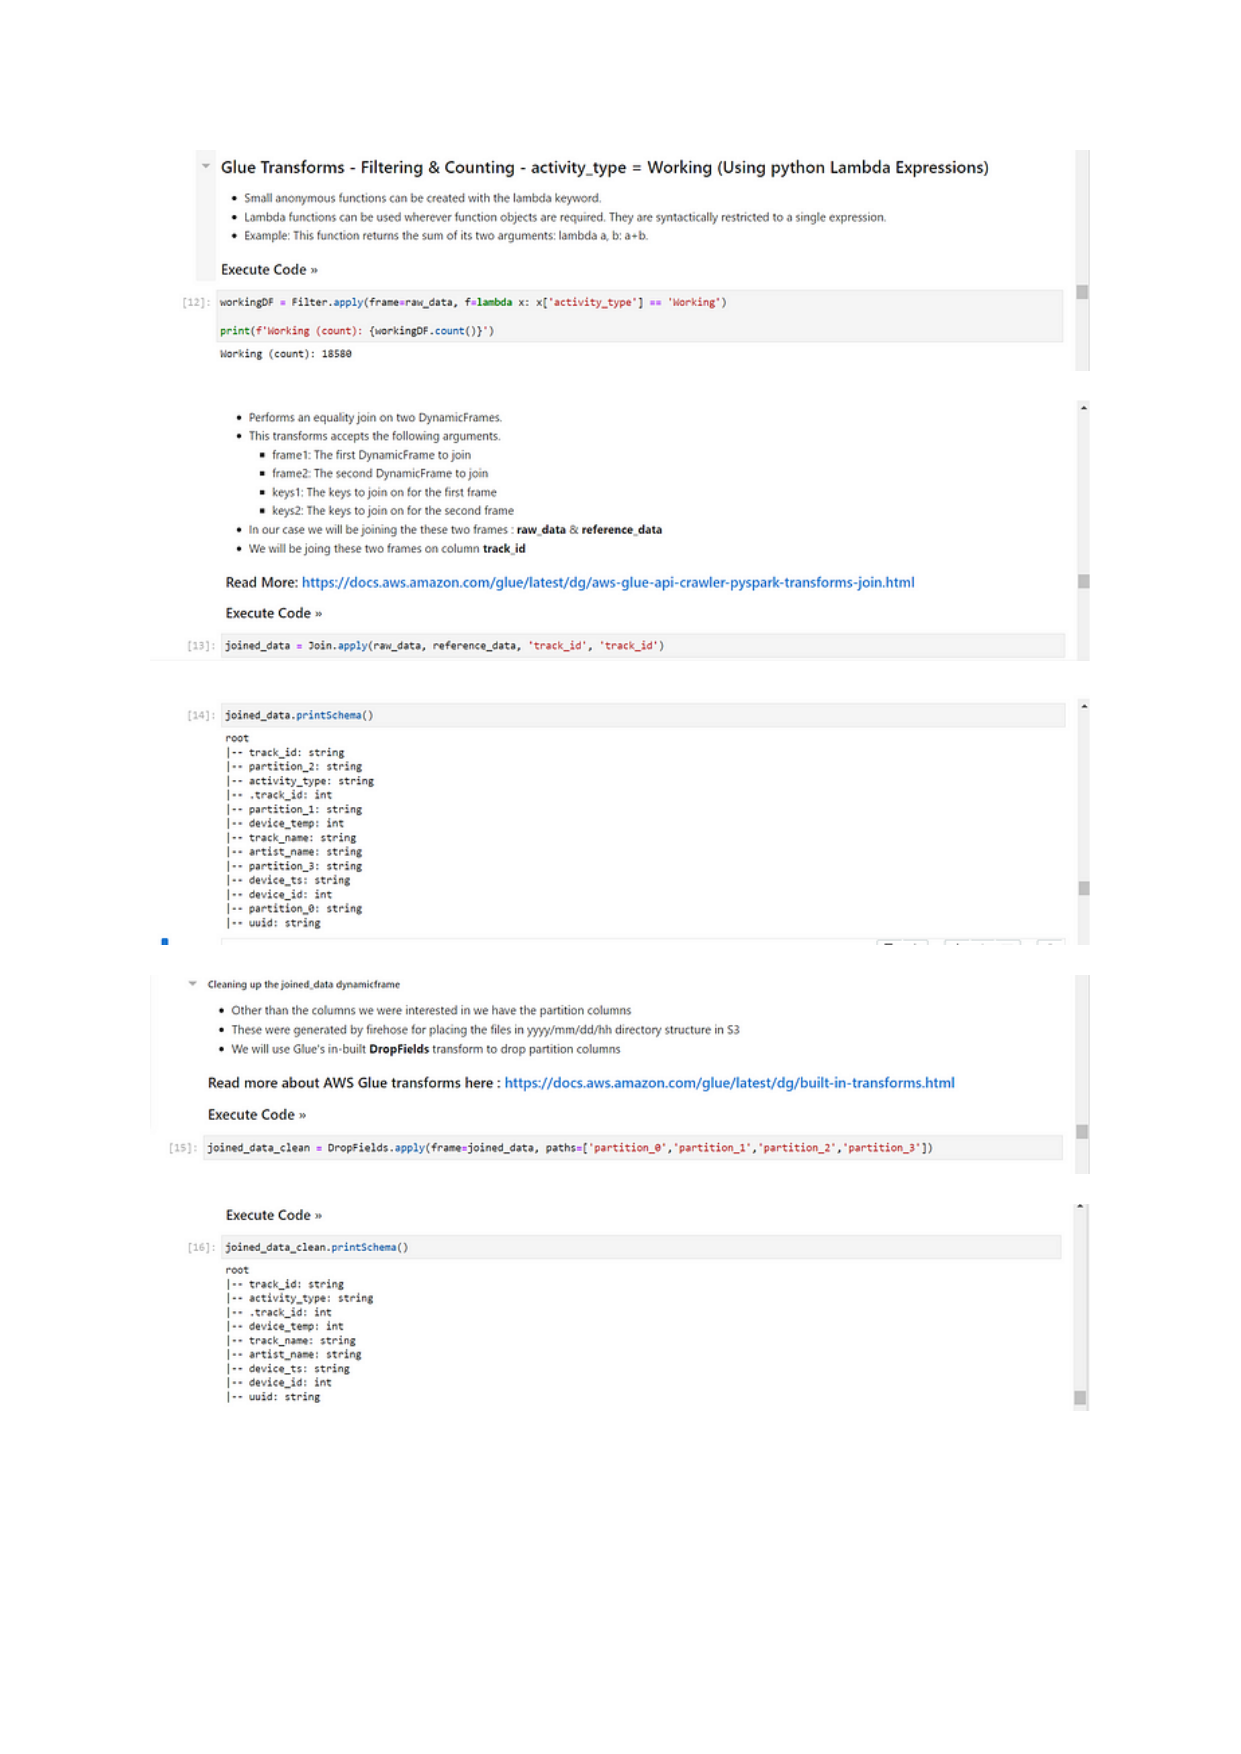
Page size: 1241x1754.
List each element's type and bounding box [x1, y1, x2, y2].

picture [150, 1204, 1090, 1411]
picture [150, 400, 1090, 661]
picture [150, 150, 1090, 371]
picture [150, 690, 1090, 945]
picture [150, 975, 1090, 1174]
